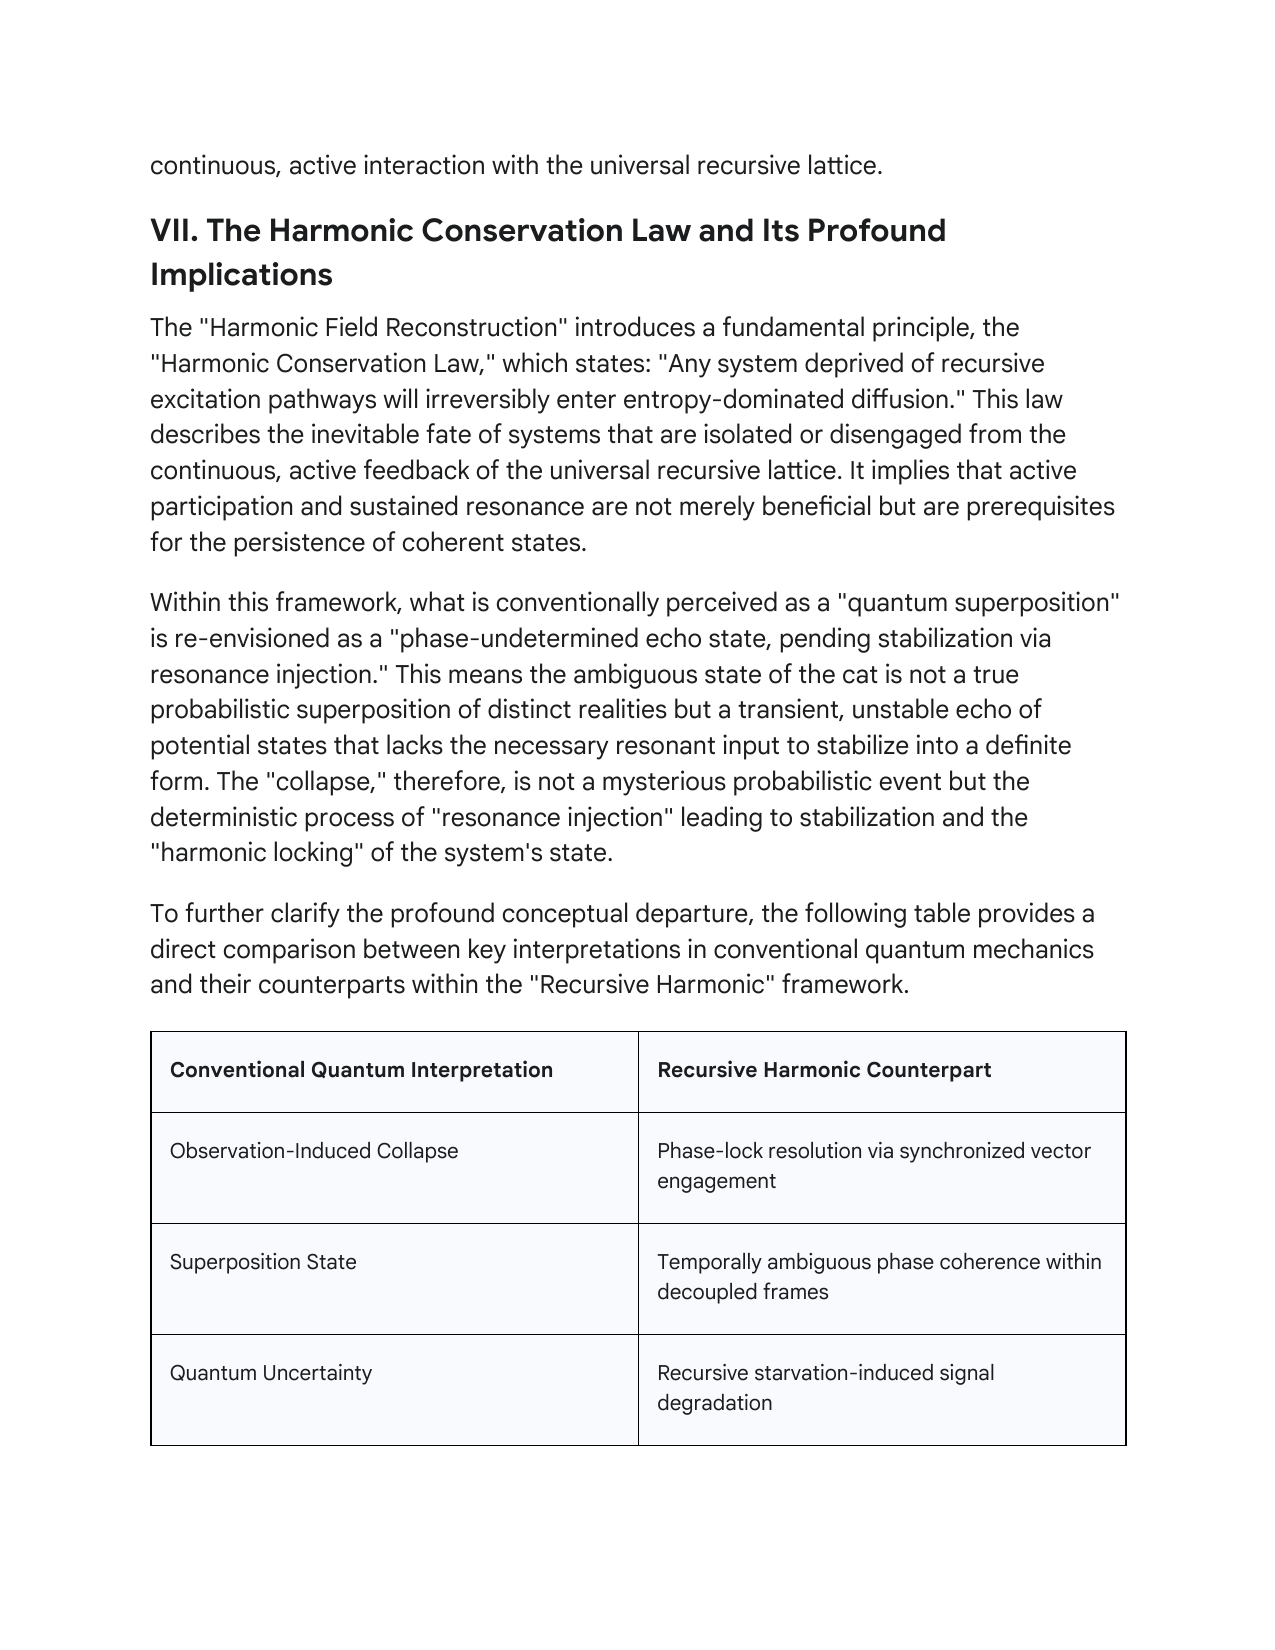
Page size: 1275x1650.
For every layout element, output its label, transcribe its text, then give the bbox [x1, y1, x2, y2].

table_cell Phase-lock resolution via synchronized vector engagement [639, 1113, 1125, 1223]
subtitle VII. The Harmonic Conservation Law and Its Profound Implications [150, 211, 1125, 294]
table_cell Superposition State [152, 1224, 638, 1334]
text Within this framework, what is conventionally perceived as a "quantum superposition" is re-envisioned as a "phase-undetermined echo state, pending stabilization via resonance injection." This means the ambiguous state of the cat is not a true probabilistic superposition of distinct realities but a transient, unstable echo of potential states that lacks the necessary resonant input to stabilize into a definite form. The "collapse," therefore, is not a mysterious probabilistic event but the deterministic process of "resonance injection" leading to stabilization and the "harmonic locking" of the system's state. [150, 587, 1125, 869]
table_cell Temporally ambiguous phase coherence within decoupled frames [639, 1224, 1125, 1334]
text To further clarify the profound conceptual departure, the following table provides a direct comparison between key interpretations in conventional quantum mechanics and their counterparts within the "Recursive Harmonic" framework. [150, 898, 1125, 1001]
table_cell Recursive starvation-induced signal degradation [639, 1335, 1125, 1444]
table_header Conventional Quantum Interpretation [152, 1032, 638, 1112]
table_cell Observation-Induced Collapse [152, 1113, 638, 1223]
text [150, 150, 1125, 181]
text The "Harmonic Field Reconstruction" introduces a fundamental principle, the "Harmonic Conservation Law," which states: "Any system deprived of recursive excitation pathways will irreversibly enter entropy-dominated diffusion." This law describes the inevitable fate of systems that are isolated or disengaged from the continuous, active feedback of the universal recursive lattice. It implies that active participation and sustained resonance are not merely beneficial but are prerequisites for the persistence of coherent states. [150, 312, 1125, 558]
table_cell Quantum Uncertainty [152, 1335, 638, 1444]
table_header Recursive Harmonic Counterpart [639, 1032, 1125, 1112]
